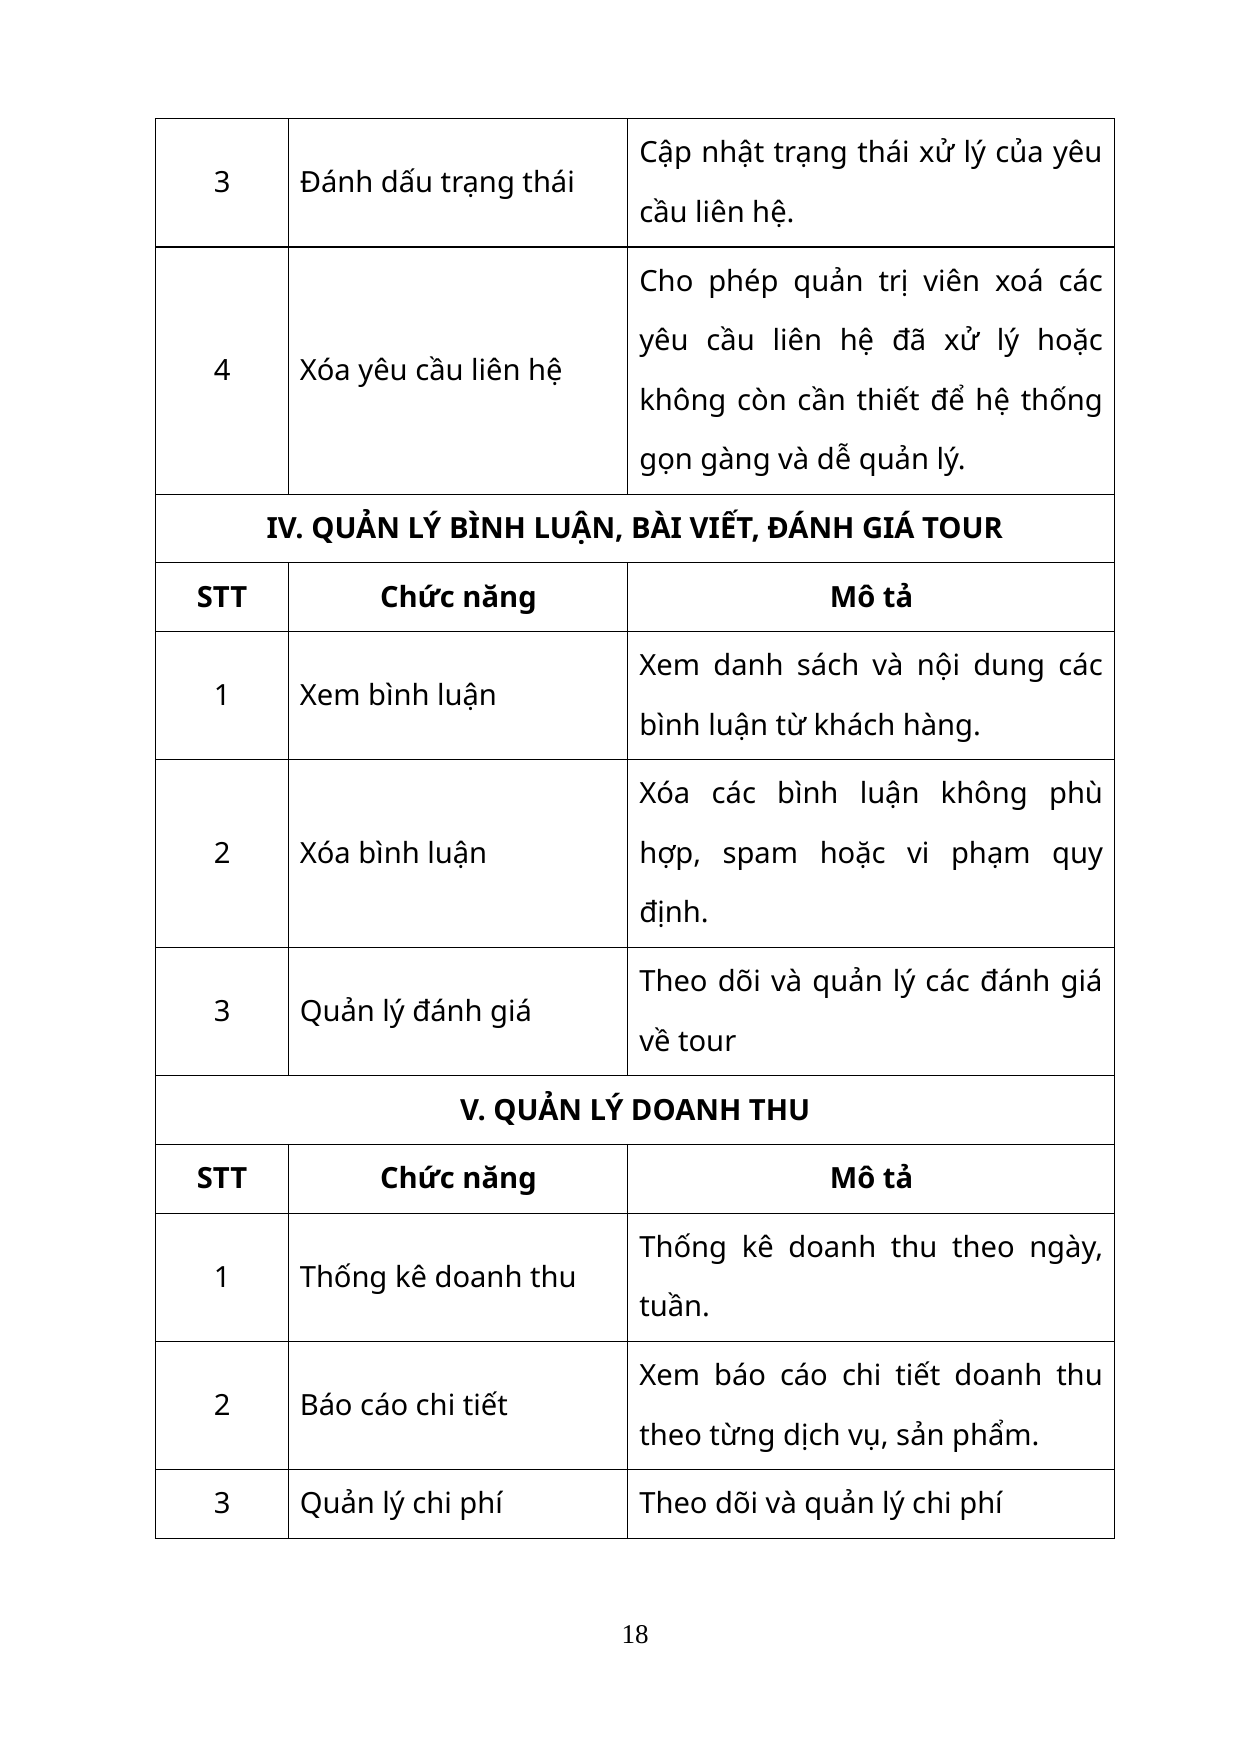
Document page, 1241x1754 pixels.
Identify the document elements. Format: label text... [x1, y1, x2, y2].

table_cell 2 [156, 1342, 288, 1469]
table_cell 1 [156, 1214, 288, 1341]
table_cell Chức năng [289, 1145, 627, 1213]
table_cell Cập nhật trạng thái xử lý của yêu cầu liên hệ. [628, 119, 1114, 246]
table_cell Mô tả [628, 563, 1114, 631]
table_cell Thống kê doanh thu [289, 1214, 627, 1341]
table_cell Mô tả [628, 1145, 1114, 1213]
table_cell Xóa bình luận [289, 760, 627, 947]
table_cell Cho phép quản trị viên xoá các yêu cầu liên hệ đã xử lý hoặc không còn cần thiết để hệ thống gọn gàng và dễ quản lý. [628, 248, 1114, 493]
table_cell Xóa yêu cầu liên hệ [289, 248, 627, 493]
table_cell 1 [156, 632, 288, 759]
table_cell 3 [156, 119, 288, 246]
table_cell Đánh dấu trạng thái [289, 119, 627, 246]
table_cell 3 [156, 948, 288, 1075]
table_cell 2 [156, 760, 288, 947]
table_cell Xem bình luận [289, 632, 627, 759]
table_cell Báo cáo chi tiết [289, 1342, 627, 1469]
table_cell STT [156, 1145, 288, 1213]
table_cell Xem báo cáo chi tiết doanh thu theo từng dịch vụ, sản phẩm. [628, 1342, 1114, 1469]
table_cell Theo dõi và quản lý chi phí [628, 1470, 1114, 1538]
table_cell Xem danh sách và nội dung các bình luận từ khách hàng. [628, 632, 1114, 759]
table_cell Theo dõi và quản lý các đánh giá về tour [628, 948, 1114, 1075]
table_cell Quản lý đánh giá [289, 948, 627, 1075]
table_cell 4 [156, 248, 288, 493]
table_cell Quản lý chi phí [289, 1470, 627, 1538]
table_cell V. QUẢN LÝ DOANH THU [156, 1076, 1114, 1144]
table_cell STT [156, 563, 288, 631]
table_cell IV. QUẢN LÝ BÌNH LUẬN, BÀI VIẾT, ĐÁNH GIÁ TOUR [156, 495, 1114, 562]
table_cell 3 [156, 1470, 288, 1538]
table_cell Chức năng [289, 563, 627, 631]
table_cell Thống kê doanh thu theo ngày, tuần. [628, 1214, 1114, 1341]
table_cell Xóa các bình luận không phù hợp, spam hoặc vi phạm quy định. [628, 760, 1114, 947]
